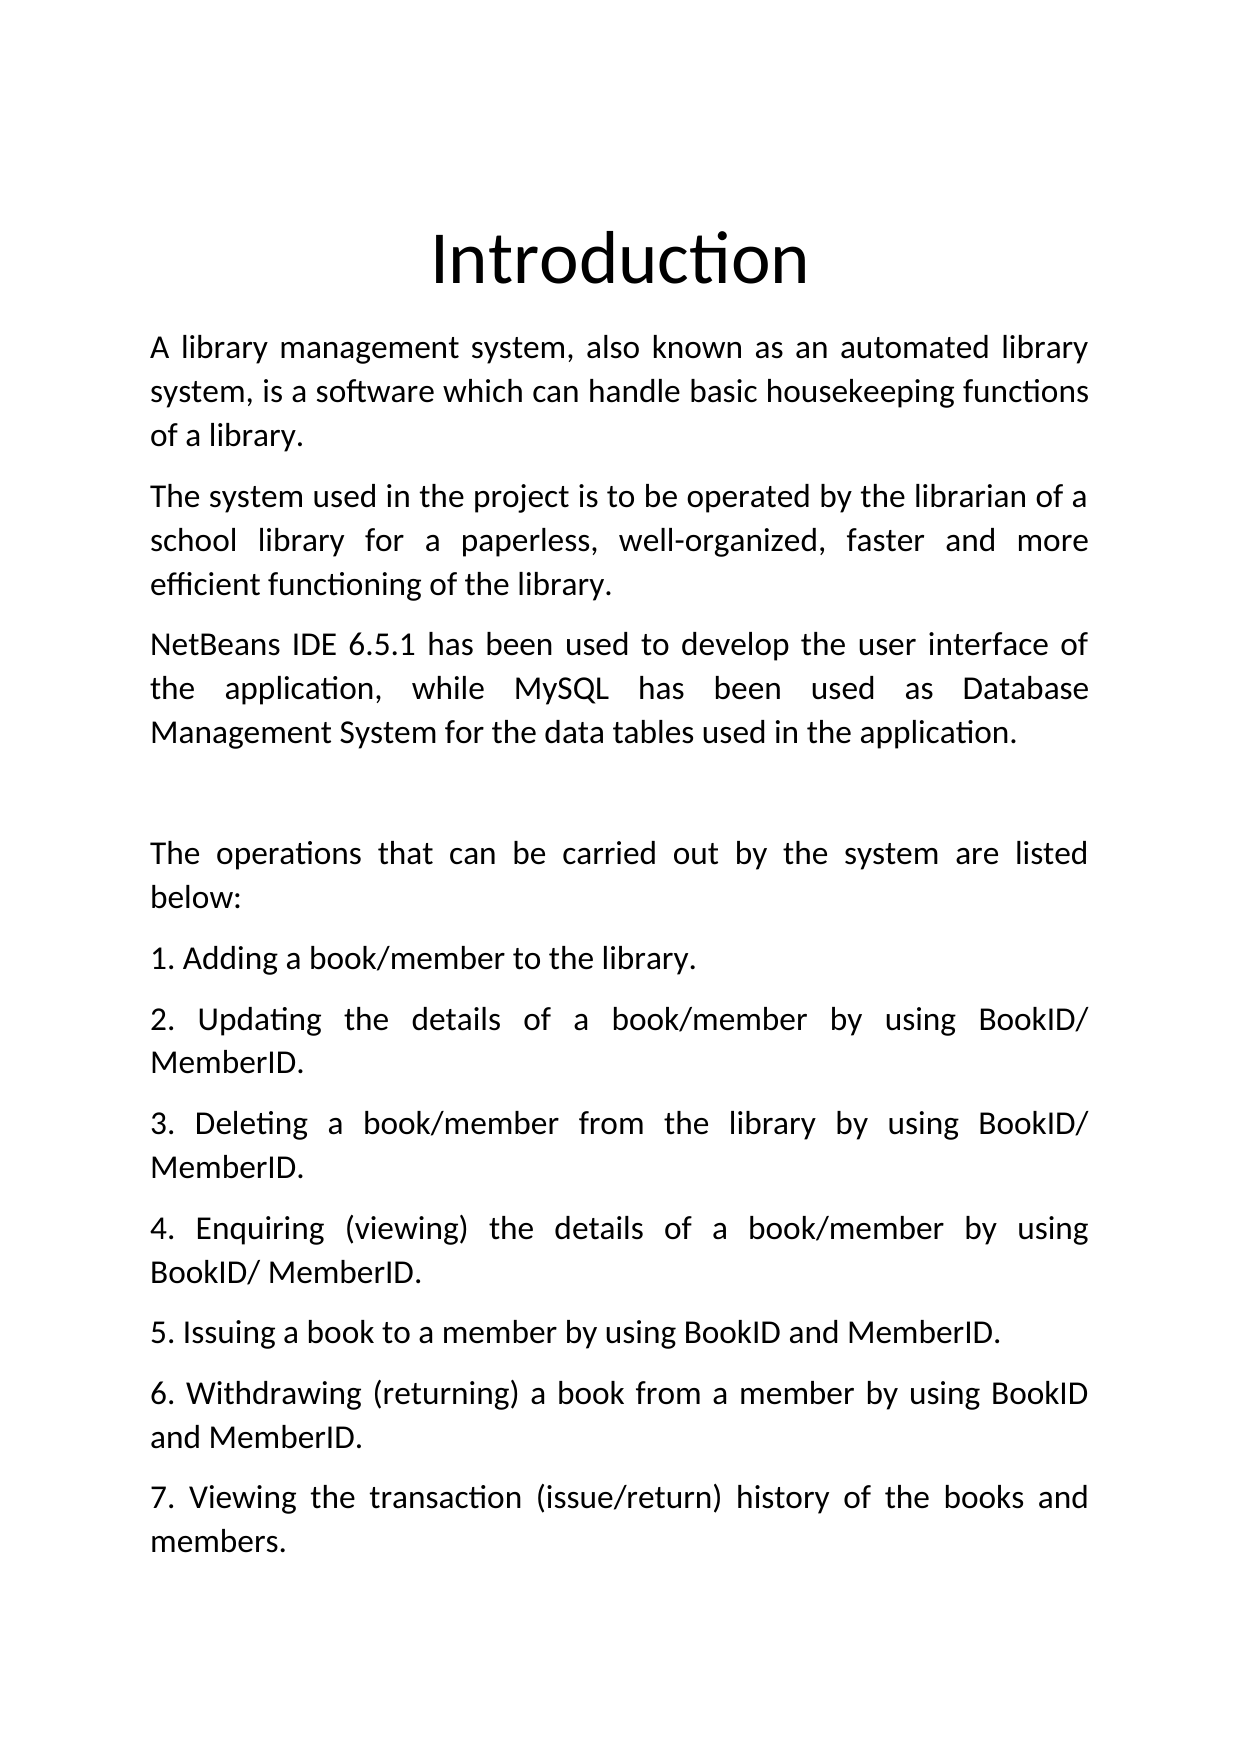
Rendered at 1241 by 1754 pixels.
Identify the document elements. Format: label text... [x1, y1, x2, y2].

text 7. Viewing the transaction (issue/return) history of the books and members. [150, 1477, 1090, 1561]
text Introduction [150, 211, 1090, 302]
text 6. Withdrawing (returning) a book from a member by using BookID and MemberID. [150, 1372, 1090, 1457]
text The operations that can be carried out by the system are listed below: [150, 832, 1090, 917]
text 2. Updating the details of a book/member by using BookID/ MemberID. [150, 998, 1090, 1082]
text 1. Adding a book/member to the library. [150, 937, 1090, 978]
text NetBeans IDE 6.5.1 has been used to develop the user interface of the application, while MySQL has been used as Database Management System for the data tables used in the application. [150, 623, 1090, 752]
text The system used in the project is to be operated by the librarian of a school library for a paperless, well-organized, faster and more efficient functioning of the library. [150, 475, 1090, 603]
text A library management system, also known as an automated library system, is a software which can handle basic housekeeping functions of a library. [150, 326, 1090, 455]
text 5. Issuing a book to a member by using BookID and MemberID. [150, 1311, 1090, 1352]
text 3. Deleting a book/member from the library by using BookID/ MemberID. [150, 1102, 1090, 1187]
text 4. Enquiring (viewing) the details of a book/member by using BookID/ MemberID. [150, 1207, 1090, 1291]
